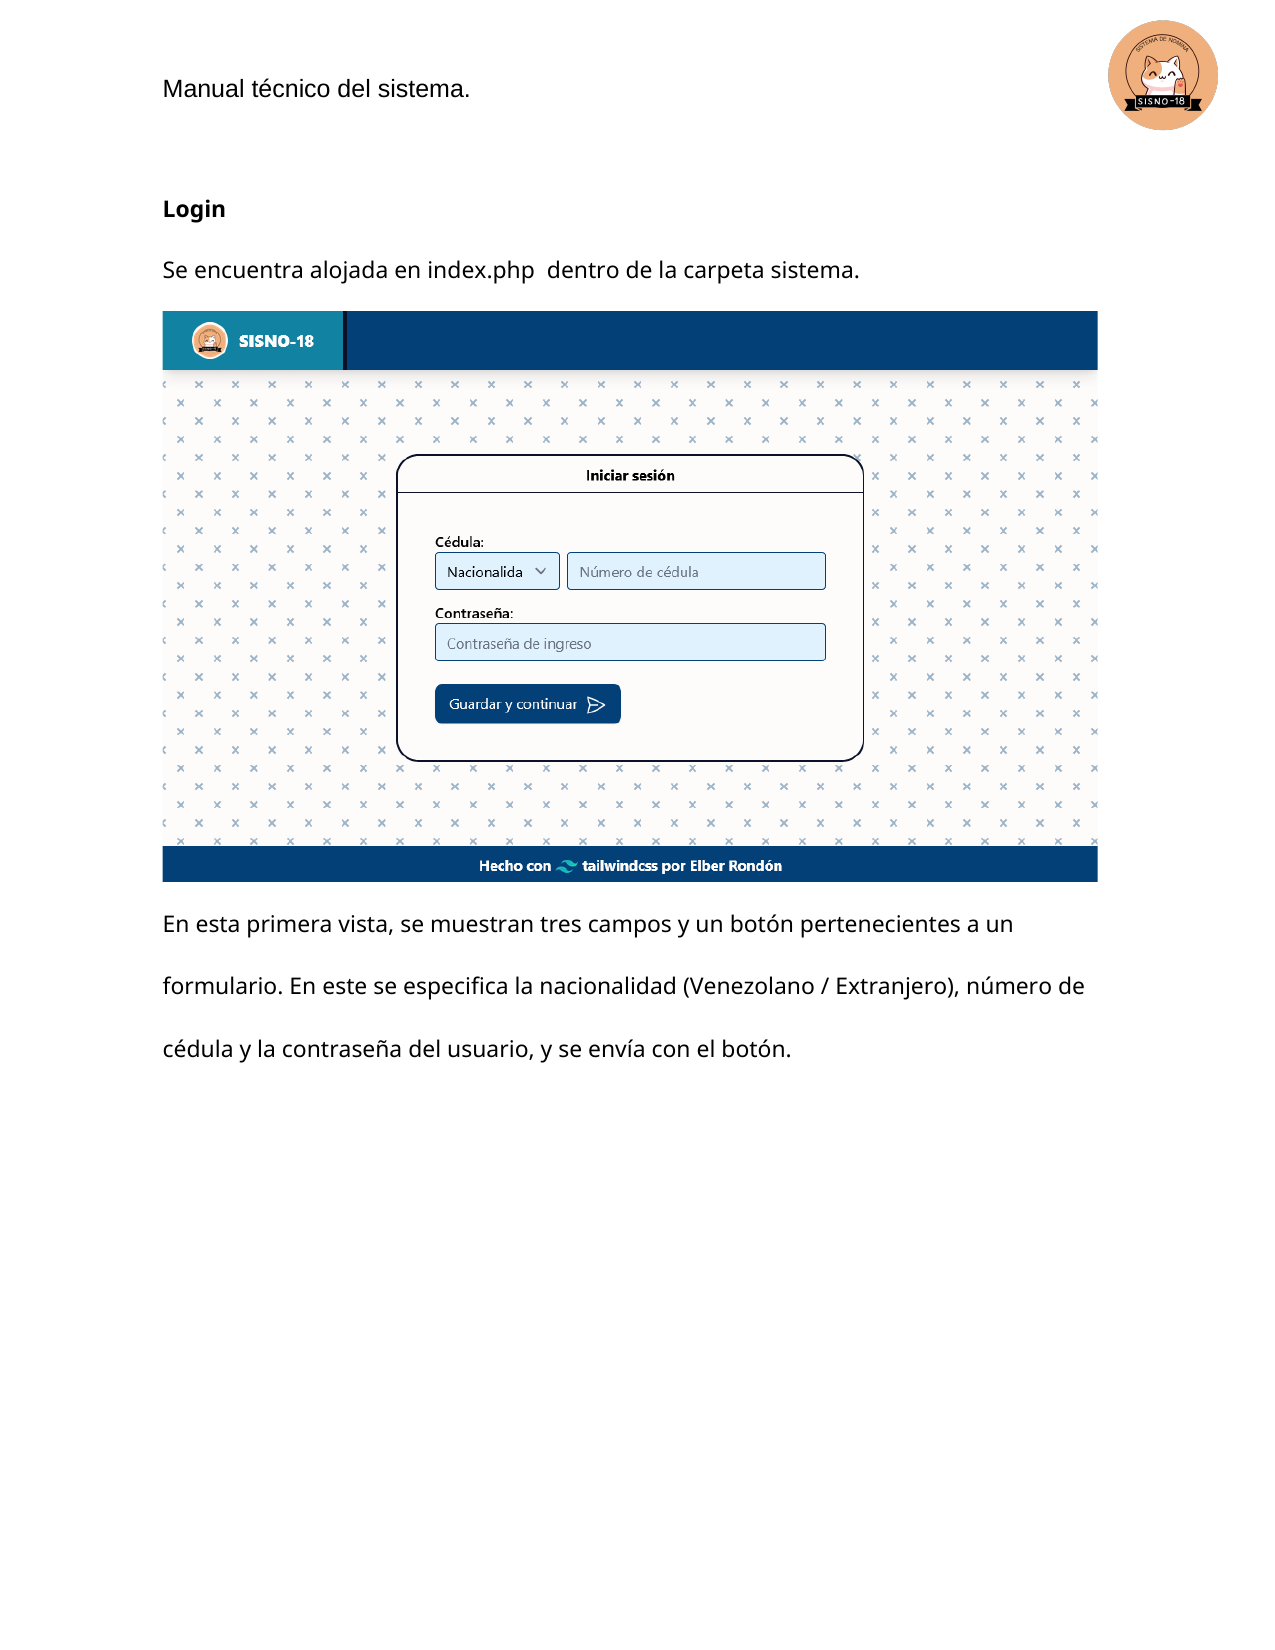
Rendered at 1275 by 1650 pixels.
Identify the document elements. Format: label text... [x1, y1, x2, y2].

picture [1101, 12, 1225, 136]
picture [162, 311, 1098, 882]
text En esta primera vista, se muestran tres campos y un botón pertenecientes a un formulario. En este se especifica la nacionalidad (Venezolano / Extranjero), número de cédula y la contraseña del usuario, y se envía con el botón. [162, 907, 1098, 1064]
text Se encuentra alojada en index.php dentro de la carpeta sistema. [162, 254, 1098, 286]
subtitle Login [162, 193, 1098, 225]
